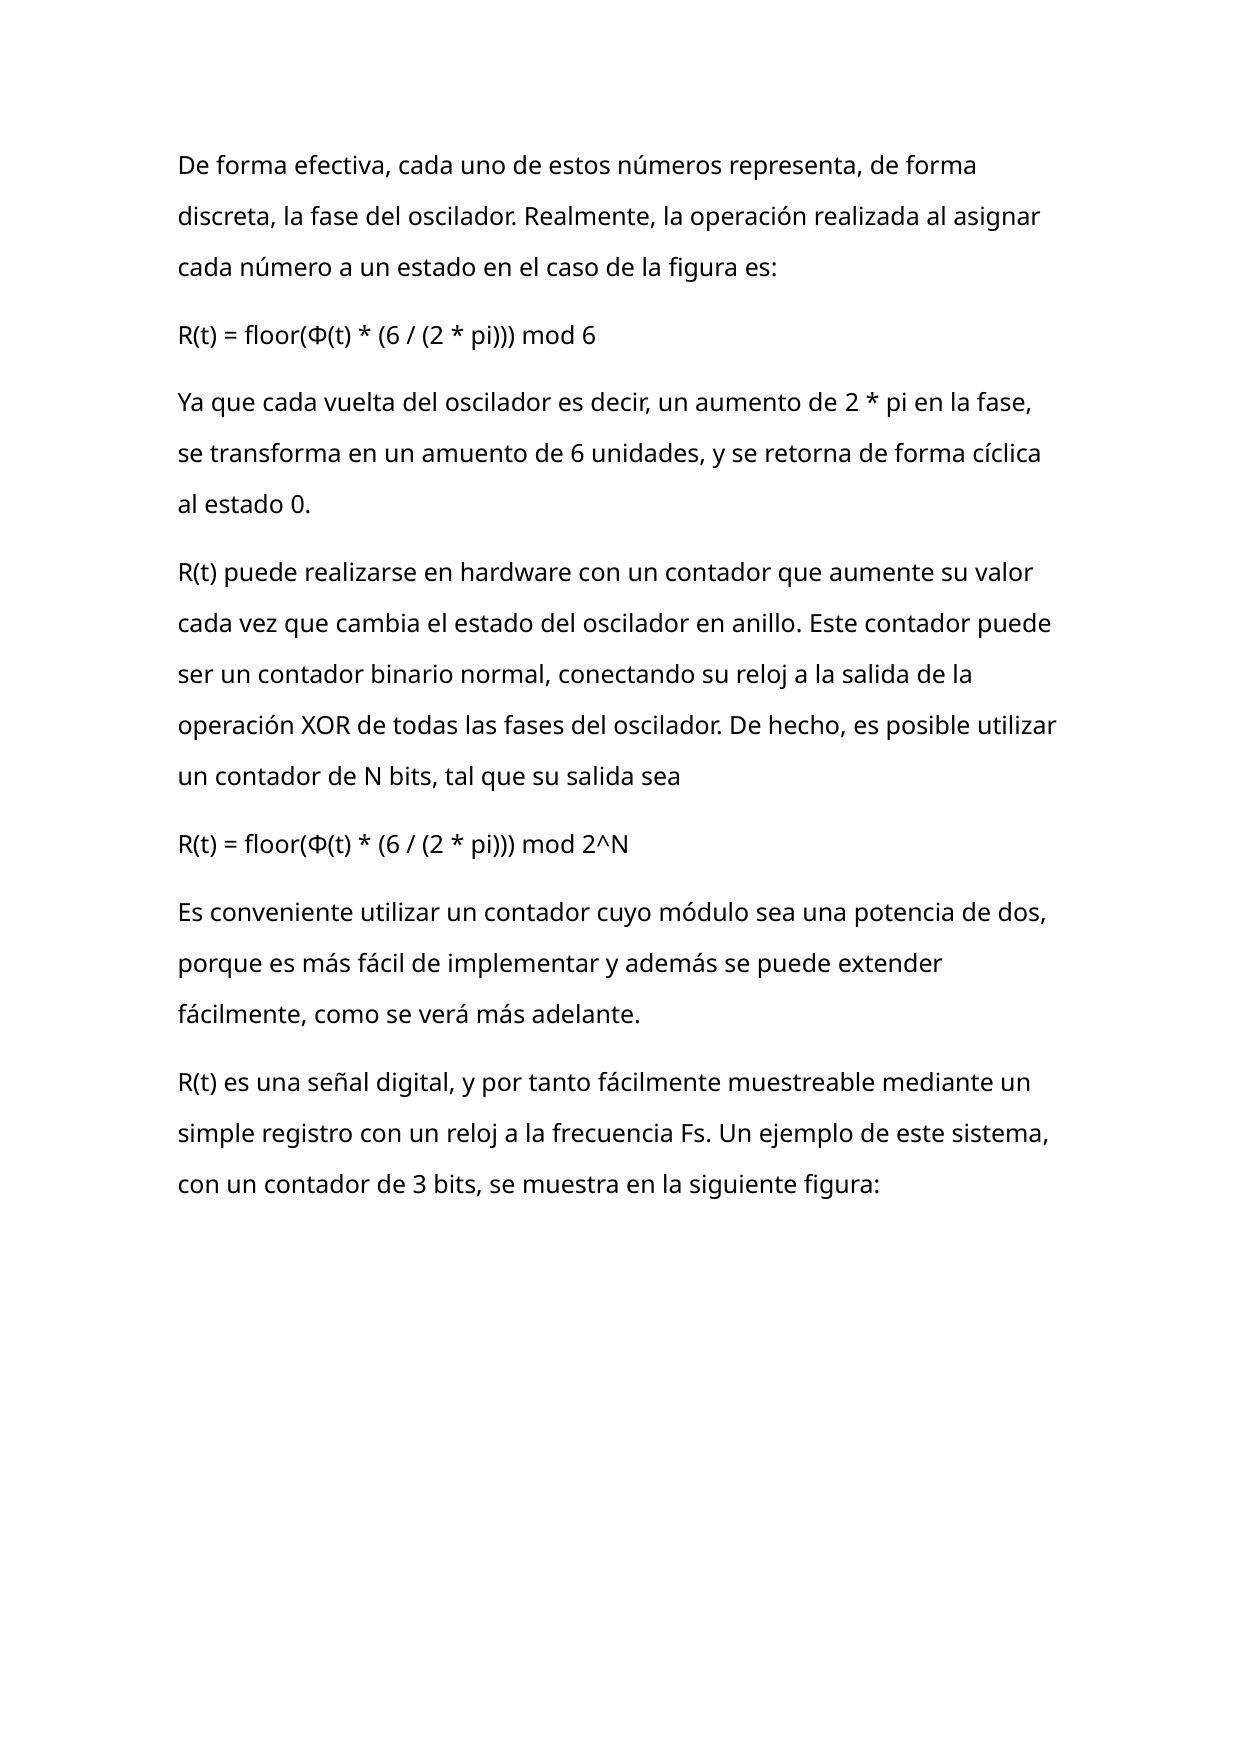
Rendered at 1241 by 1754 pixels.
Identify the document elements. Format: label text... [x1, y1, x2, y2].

text Ya que cada vuelta del oscilador es decir, un aumento de 2 * pi en la fase, se transforma en un amuento de 6 unidades, y se retorna de forma cíclica al estado 0. [177, 385, 1063, 521]
text Es conveniente utilizar un contador cuyo módulo sea una potencia de dos, porque es más fácil de implementar y además se puede extender fácilmente, como se verá más adelante. [177, 894, 1063, 1031]
text R(t) es una señal digital, y por tanto fácilmente muestreable mediante un simple registro con un reloj a la frecuencia Fs. Un ejemplo de este sistema, con un contador de 3 bits, se muestra en la siguiente figura: [177, 1064, 1063, 1200]
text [177, 148, 1063, 284]
text R(t) = floor(Φ(t) * (6 / (2 * pi))) mod 6 [177, 317, 1063, 351]
text R(t) = floor(Φ(t) * (6 / (2 * pi))) mod 2^N [177, 827, 1063, 861]
text R(t) puede realizarse en hardware con un contador que aumente su valor cada vez que cambia el estado del oscilador en anillo. Este contador puede ser un contador binario normal, conectando su reloj a la salida de la operación XOR de todas las fases del oscilador. De hecho, es posible utilizar un contador de N bits, tal que su salida sea [177, 555, 1063, 793]
